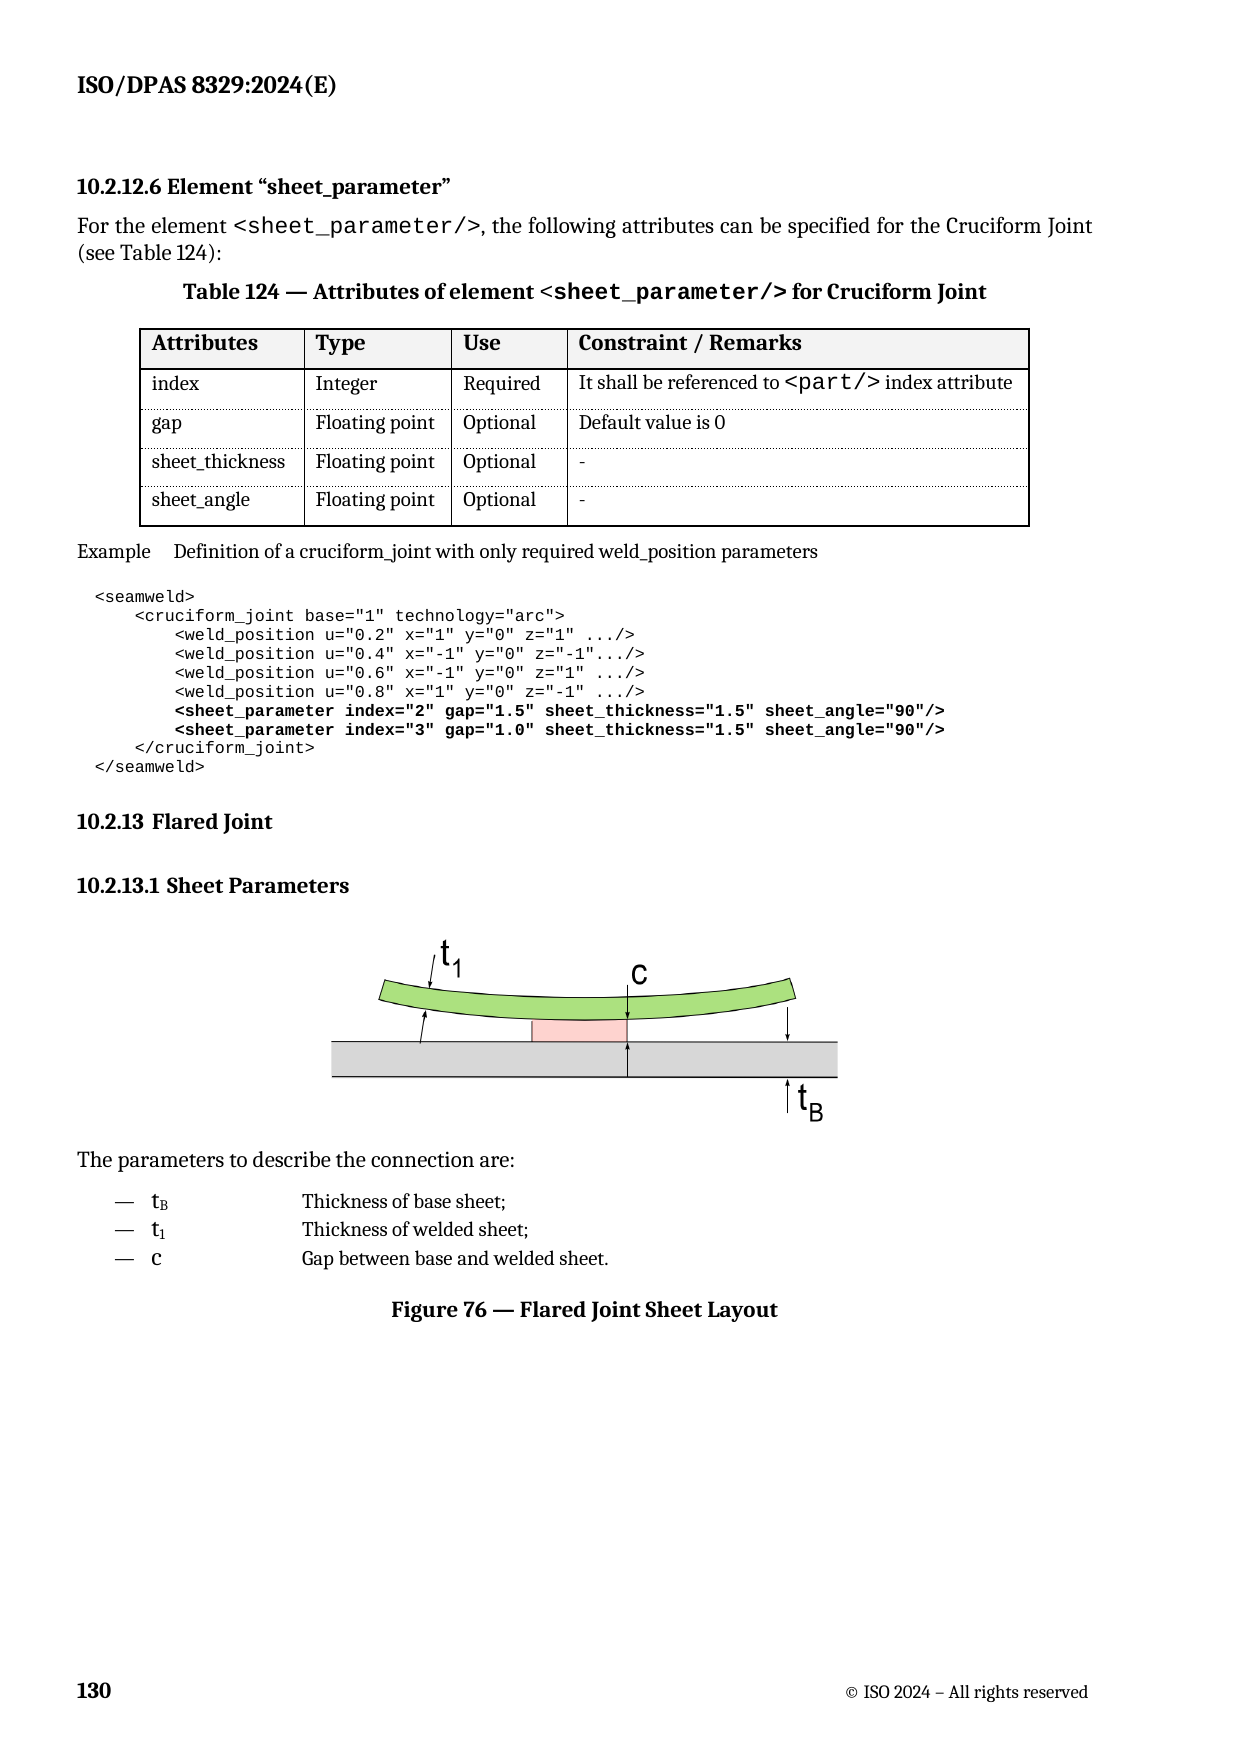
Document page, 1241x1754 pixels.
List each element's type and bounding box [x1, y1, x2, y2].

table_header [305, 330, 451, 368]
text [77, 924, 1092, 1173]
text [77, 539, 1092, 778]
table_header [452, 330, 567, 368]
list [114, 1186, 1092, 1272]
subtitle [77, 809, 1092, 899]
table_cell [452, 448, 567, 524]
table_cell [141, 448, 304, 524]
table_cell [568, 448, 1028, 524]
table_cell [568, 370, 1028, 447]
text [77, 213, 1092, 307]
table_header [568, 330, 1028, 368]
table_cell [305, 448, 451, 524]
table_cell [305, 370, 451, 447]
picture [331, 939, 838, 1122]
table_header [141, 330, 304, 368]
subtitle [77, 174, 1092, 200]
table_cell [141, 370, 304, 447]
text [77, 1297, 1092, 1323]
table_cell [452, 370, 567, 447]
